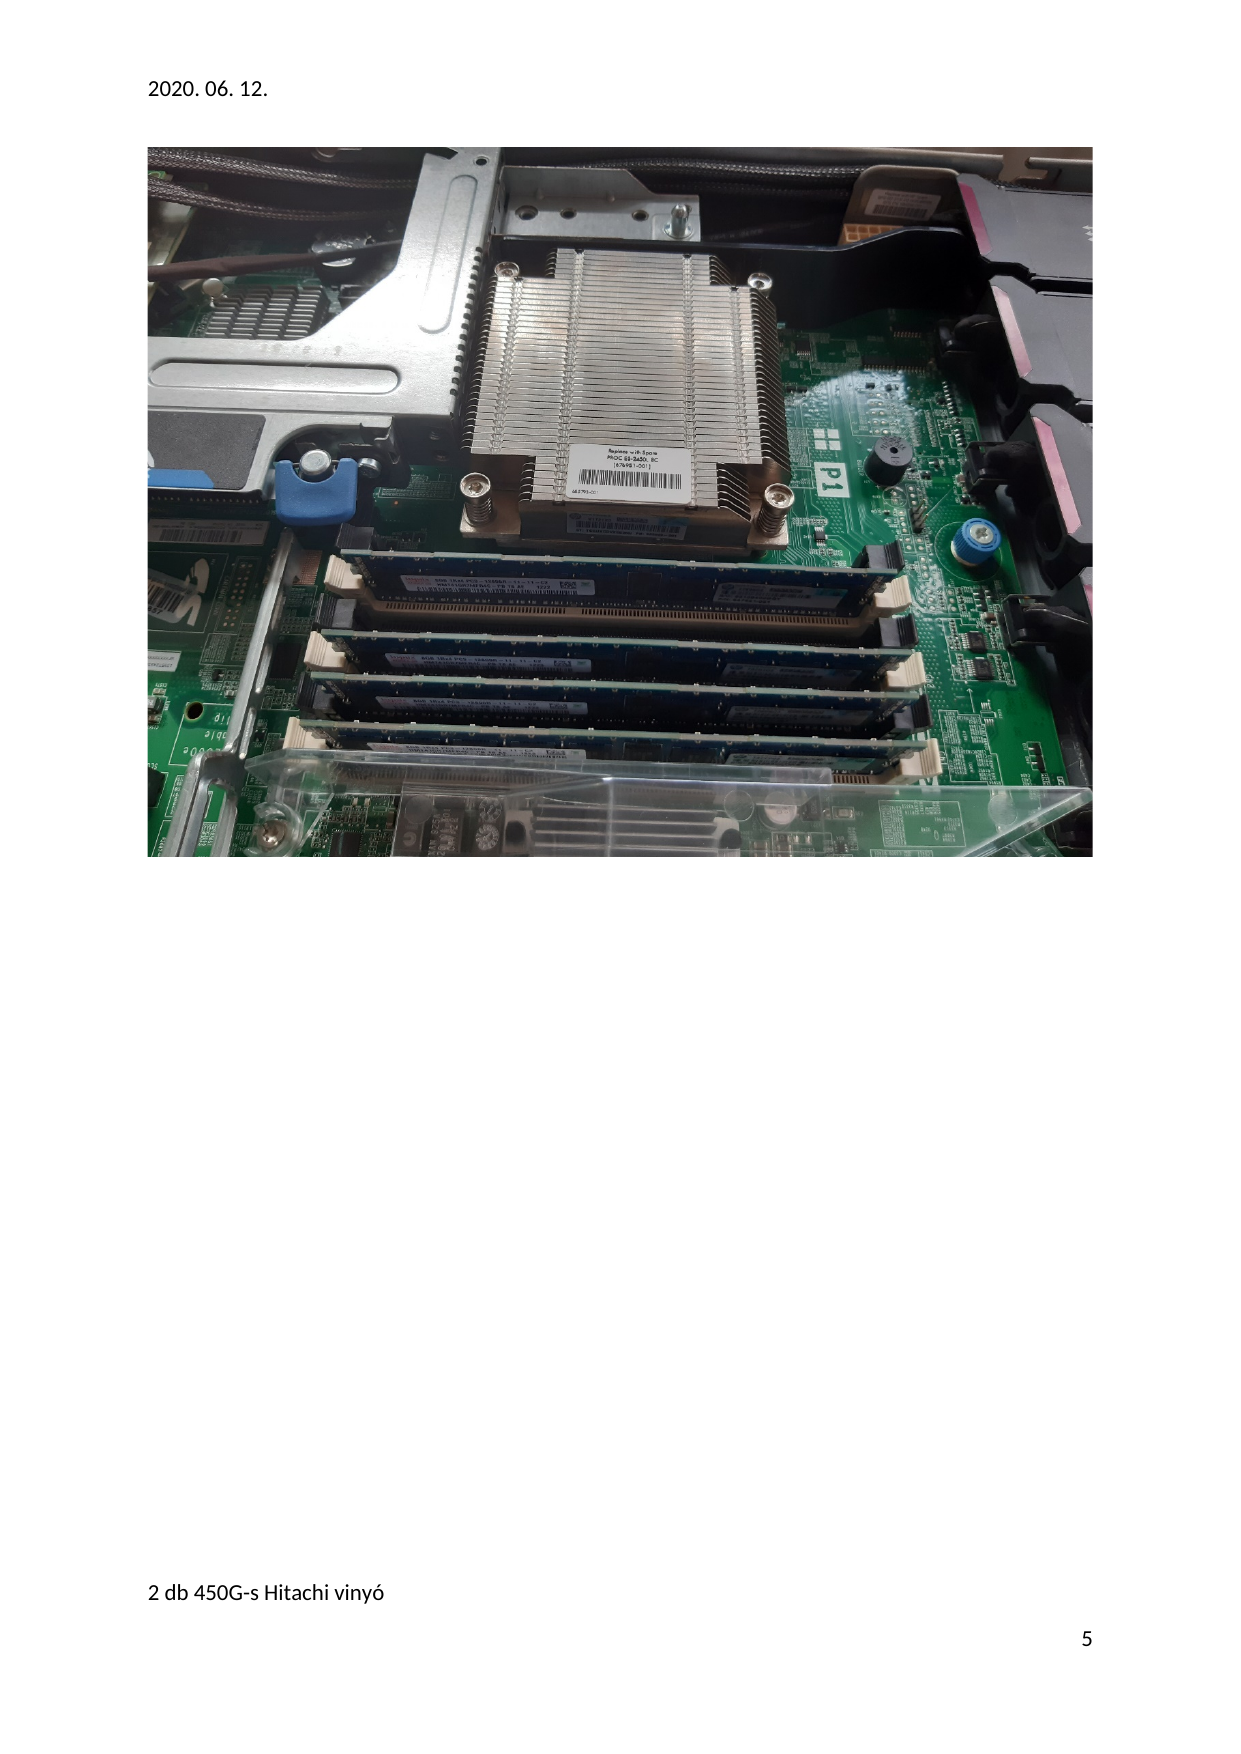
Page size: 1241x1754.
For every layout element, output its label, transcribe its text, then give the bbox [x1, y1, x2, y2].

picture [147, 147, 1093, 857]
text 2 db 450G-s Hitachi vinyó [148, 1578, 1093, 1606]
